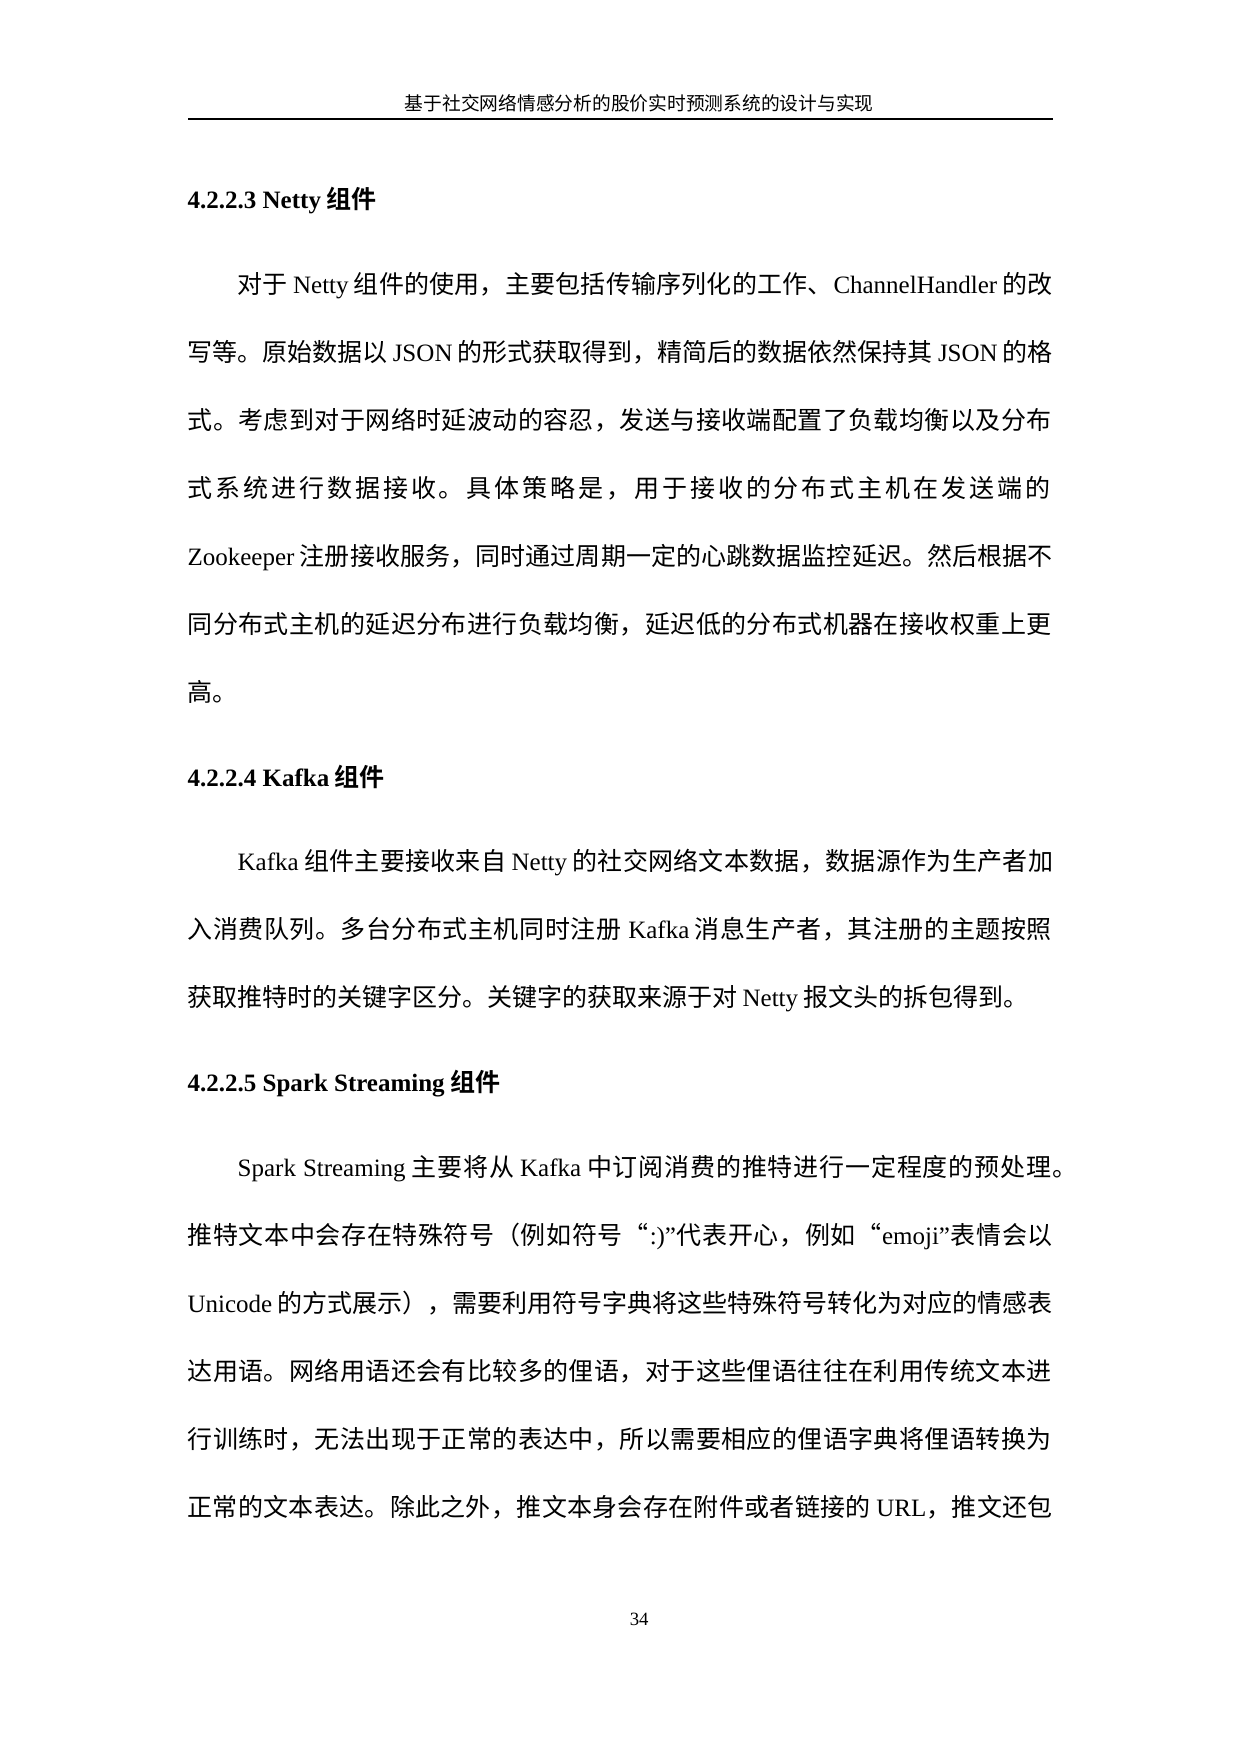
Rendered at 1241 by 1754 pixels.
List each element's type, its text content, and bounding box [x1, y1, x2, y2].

subtitle 4.2.2.4 Kafka组件 [187, 741, 1053, 809]
subtitle 4.2.2.3 Netty组件 [187, 164, 1053, 232]
text Kafka组件主要接收来自Netty的社交网络文本数据，数据源作为生产者加入消费队列。多台分布式主机同时注册Kafka消息生产者，其注册的主题按照获取推特时的关键字区分。关键字的获取来源于对Netty报文头的拆包得到。 [187, 826, 1053, 1030]
subtitle 4.2.2.5 Spark Streaming组件 [187, 1047, 1053, 1115]
text 对于Netty组件的使用，主要包括传输序列化的工作、ChannelHandler的改写等。原始数据以JSON的形式获取得到，精简后的数据依然保持其JSON的格式。考虑到对于网络时延波动的容忍，发送与接收端配置了负载均衡以及分布式系统进行数据接收。具体策略是，用于接收的分布式主机在发送端的Zookeeper注册接收服务，同时通过周期一定的心跳数据监控延迟。然后根据不同分布式主机的延迟分布进行负载均衡，延迟低的分布式机器在接收权重上更高。 [187, 249, 1053, 724]
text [187, 1132, 1053, 1539]
